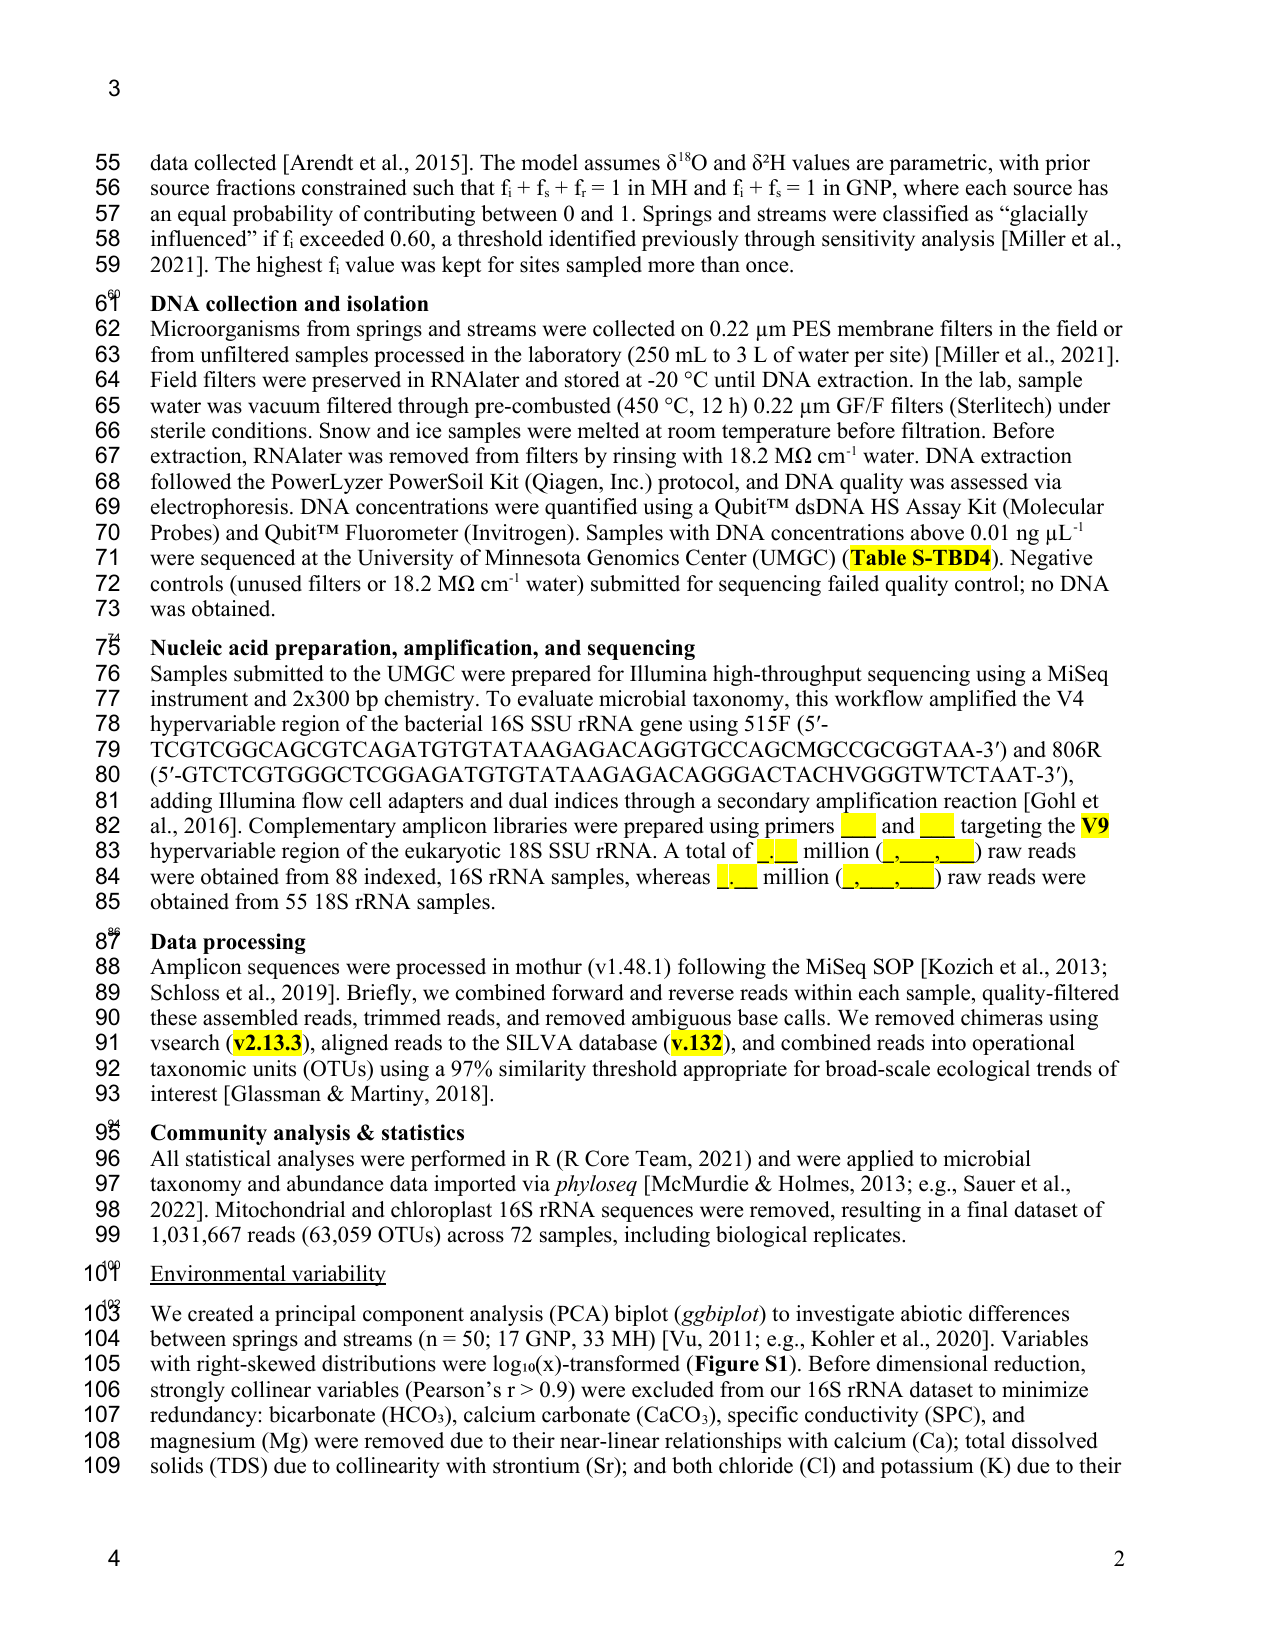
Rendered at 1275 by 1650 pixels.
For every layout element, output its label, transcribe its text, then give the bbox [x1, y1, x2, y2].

text Samples submitted to the UMGC were prepared for Illumina high-throughput sequencing using a MiSeq instrument and 2x300 bp chemistry. To evaluate microbial taxonomy, this workflow amplified the V4 hypervariable region of the bacterial 16S SSU rRNA gene using 515F (5′-TCGTCGGCAGCGTCAGATGTGTATAAGAGACAGGTGCCAGCMGCCGCGGTAA-3′) and 806R (5′-GTCTCGTGGGCTCGGAGATGTGTATAAGAGACAGGGACTACHVGGGTWTCTAAT-3′), adding Illumina flow cell adapters and dual indices through a secondary amplification reaction [Gohl et al., 2016]. Complementary amplicon libraries were prepared using primers ___ and ___ targeting the V9 hypervariable region of the eukaryotic 18S SSU rRNA. A total of _.__ million (_,___,___) raw reads were obtained from 88 indexed, 16S rRNA samples, whereas _.__ million (_,___,___) raw reads were obtained from 55 18S rRNA samples. [150, 661, 1125, 915]
text Environmental variability [150, 1261, 1125, 1287]
text Microorganisms from springs and streams were collected on 0.22 µm PES membrane filters in the field or from unfiltered samples processed in the laboratory (250 mL to 3 L of water per site) [Miller et al., 2021]. Field filters were preserved in RNAlater and stored at -20 °C until DNA extraction. In the lab, sample water was vacuum filtered through pre-combusted (450 °C, 12 h) 0.22 µm GF/F filters (Sterlitech) under sterile conditions. Snow and ice samples were melted at room temperature before filtration. Before extraction, RNAlater was removed from filters by rinsing with 18.2 MΩ cm-1 water. DNA extraction followed the PowerLyzer PowerSoil Kit (Qiagen, Inc.) protocol, and DNA quality was assessed via electrophoresis. DNA concentrations were quantified using a Qubit™ dsDNA HS Assay Kit (Molecular Probes) and Qubit™ Fluorometer (Invitrogen). Samples with DNA concentrations above 0.01 ng µL-1 were sequenced at the University of Minnesota Genomics Center (UMGC) (Table S-TBD4). Negative controls (unused filters or 18.2 MΩ cm-1 water) submitted for sequencing failed quality control; no DNA was obtained. [150, 316, 1125, 621]
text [150, 1301, 1125, 1478]
text DNA collection and isolation [150, 291, 1125, 316]
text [150, 150, 1125, 277]
text Data processing [150, 929, 1125, 954]
text Amplicon sequences were processed in mothur (v1.48.1) following the MiSeq SOP [Kozich et al., 2013; Schloss et al., 2019]. Briefly, we combined forward and reverse reads within each sample, quality-filtered these assembled reads, trimmed reads, and removed ambiguous base calls. We removed chimeras using vsearch (v2.13.3), aligned reads to the SILVA database (v.132), and combined reads into operational taxonomic units (OTUs) using a 97% similarity threshold appropriate for broad-scale ecological trends of interest [Glassman & Martiny, 2018]. [150, 954, 1125, 1107]
text Nucleic acid preparation, amplification, and sequencing [150, 635, 1125, 661]
text All statistical analyses were performed in R (R Core Team, 2021) and were applied to microbial taxonomy and abundance data imported via phyloseq [McMurdie & Holmes, 2013; e.g., Sauer et al., 2022]. Mitochondrial and chloroplast 16S rRNA sequences were removed, resulting in a final dataset of 1,031,667 reads (63,059 OTUs) across 72 samples, including biological replicates. [150, 1146, 1125, 1247]
text Community analysis & statistics [150, 1120, 1125, 1146]
